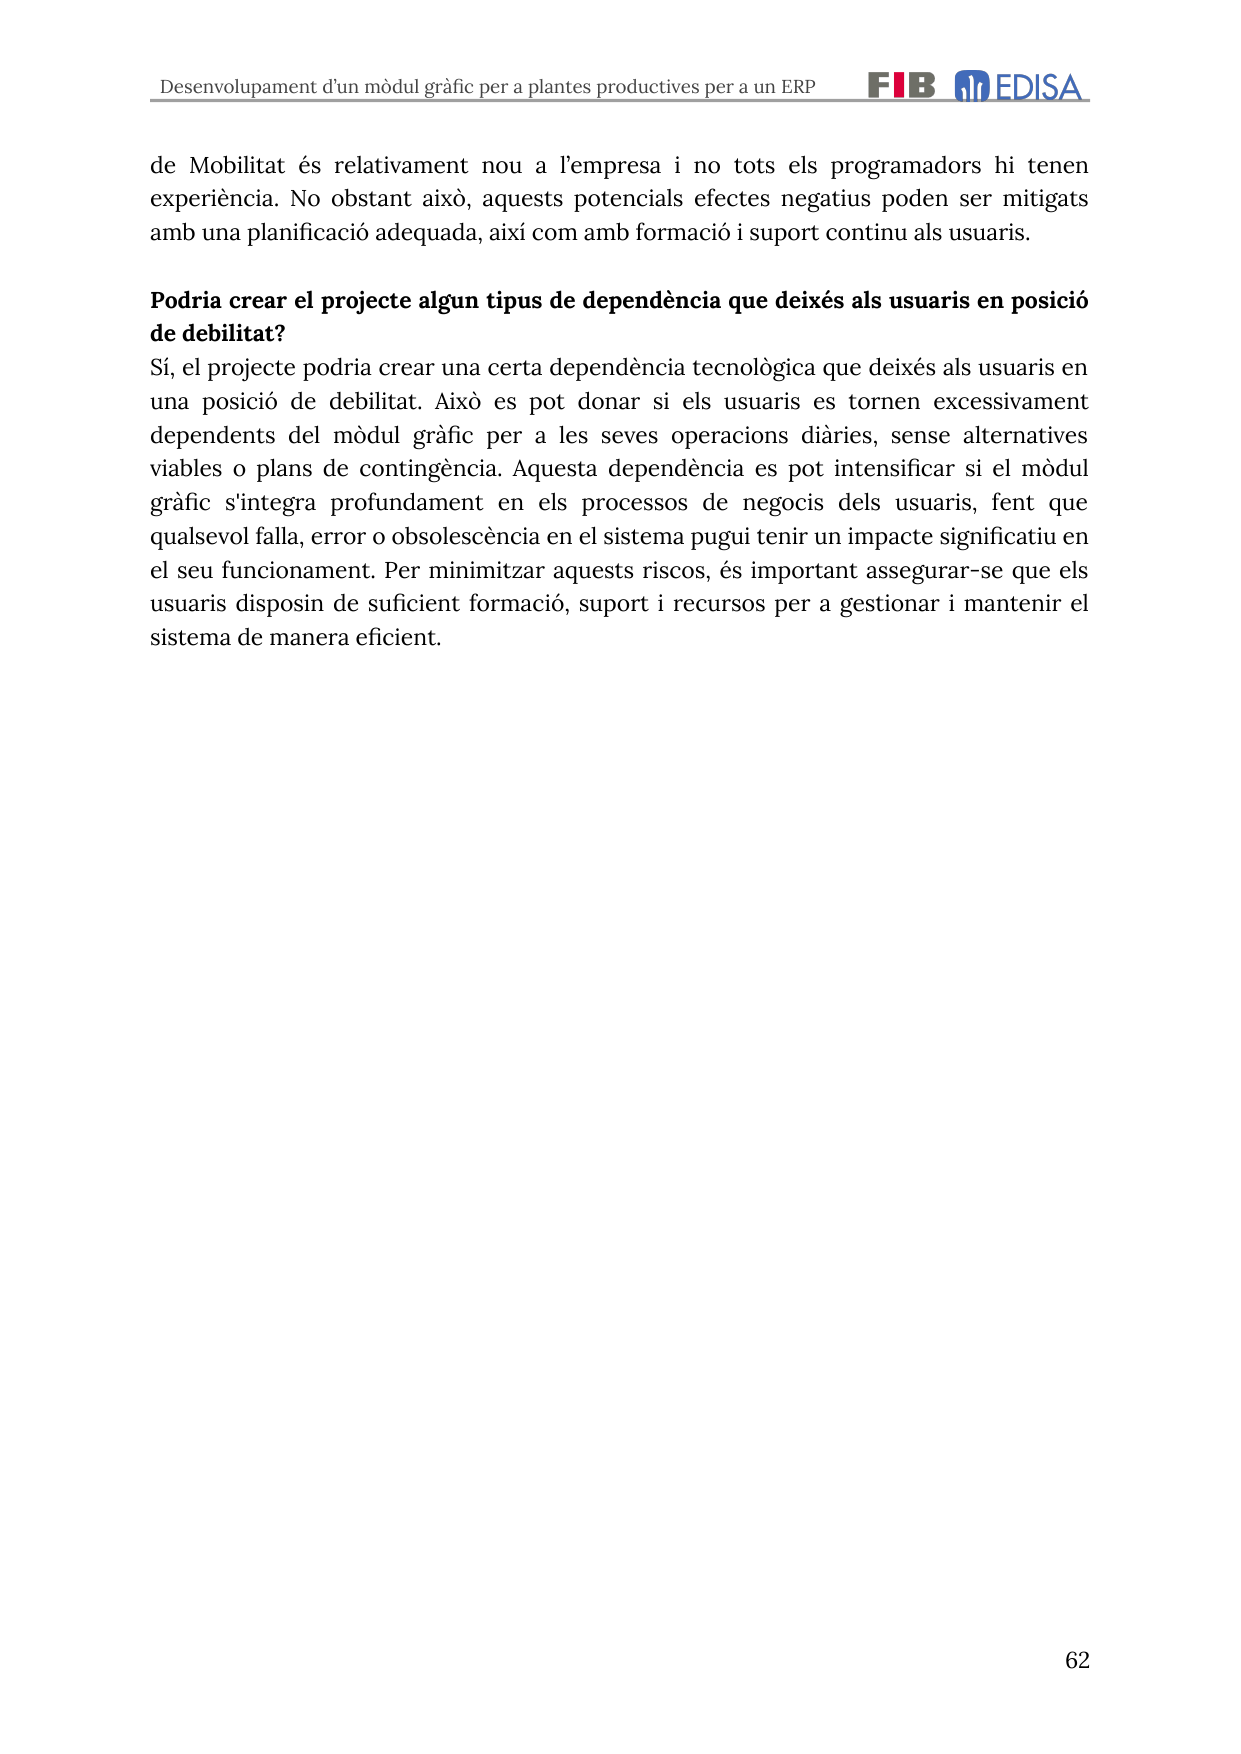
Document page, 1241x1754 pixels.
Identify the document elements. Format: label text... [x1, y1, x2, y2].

picture [857, 70, 938, 102]
text Sí, el projecte podria crear una certa dependència tecnològica que deixés als usuaris en una posició de debilitat. Això es pot donar si els usuaris es tornen excessivament dependents del mòdul gràfic per a les seves operacions diàries, sense alternatives viables o plans de contingència. Aquesta dependència es pot intensificar si el mòdul gràfic s'integra profundament en els processos de negocis dels usuaris, fent que qualsevol falla, error o obsolescència en el sistema pugui tenir un impacte significatiu en el seu funcionament. Per minimitzar aquests riscos, és important assegurar-se que els usuaris disposin de suficient formació, suport i recursos per a gestionar i mantenir el sistema de manera eficient. [150, 352, 1090, 652]
picture [954, 70, 1082, 102]
text Podria crear el projecte algun tipus de dependència que deixés als usuaris en posició de debilitat? [150, 285, 1090, 348]
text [150, 150, 1090, 247]
